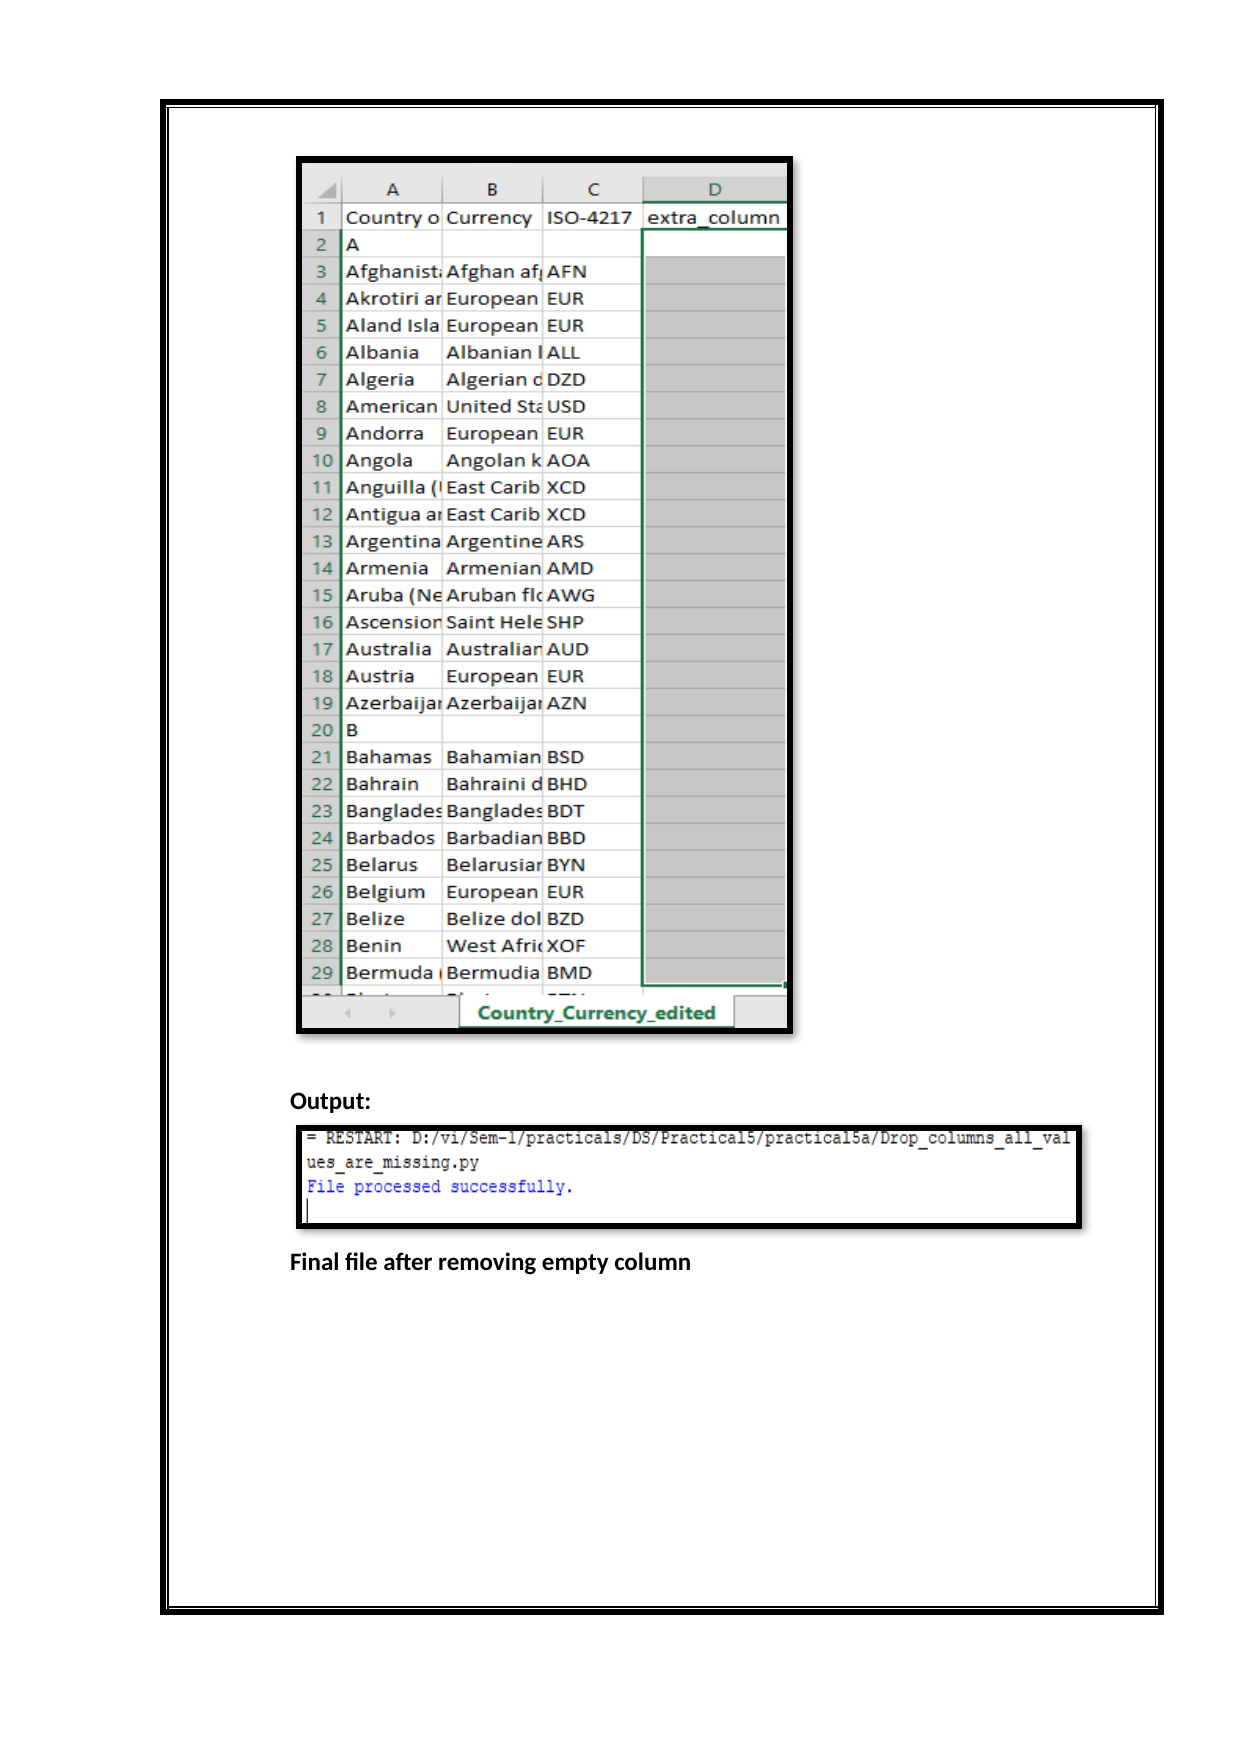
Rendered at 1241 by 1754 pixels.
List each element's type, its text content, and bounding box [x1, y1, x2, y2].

picture [302, 163, 787, 1028]
list Output: [290, 1085, 1090, 1116]
list Final file after removing empty column [290, 1246, 1090, 1276]
picture [302, 1131, 1076, 1223]
